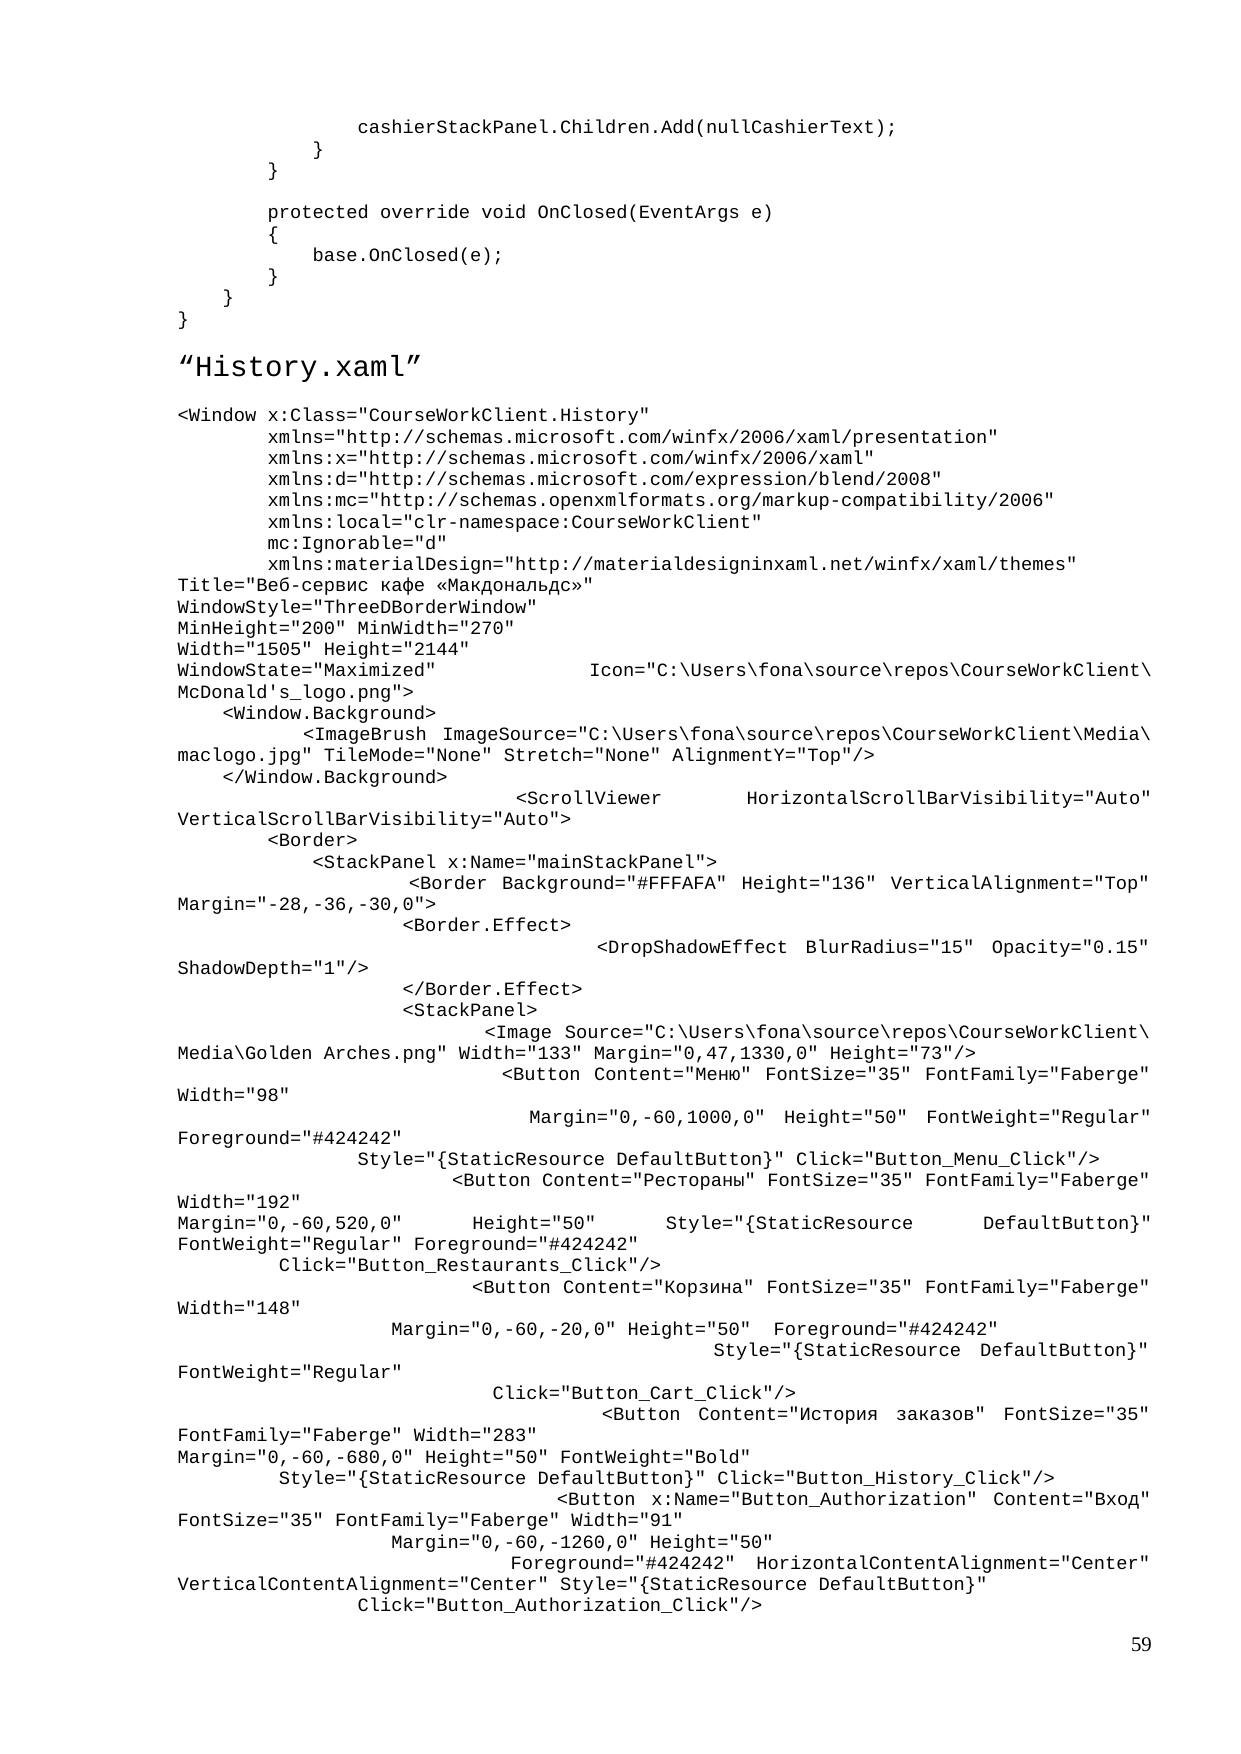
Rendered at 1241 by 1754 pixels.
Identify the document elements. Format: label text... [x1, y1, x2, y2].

text <Button Content="Рестораны" FontSize="35" FontFamily="Faberge" Width="192" [177, 1171, 1152, 1214]
text } [177, 161, 1152, 182]
text Style="{StaticResource DefaultButton}" Click="Button_Menu_Click"/> [177, 1150, 1152, 1171]
text } [177, 288, 1152, 309]
text <Button Content="История заказов" FontSize="35" FontFamily="Faberge" Width="283" [177, 1405, 1152, 1447]
text <Border Background="#FFFAFA" Height="136" VerticalAlignment="Top" Margin="-28,-36,-30,0"> [177, 874, 1152, 916]
text Style="{StaticResource DefaultButton}" Click="Button_History_Click"/> [177, 1469, 1152, 1490]
text <Button x:Name="Button_Authorization" Content="Вход" FontSize="35" FontFamily="Faberge" Width="91" [177, 1490, 1152, 1532]
text Click="Button_Cart_Click"/> [177, 1384, 1152, 1405]
text Margin="0,-60,-20,0" Height="50" Foreground="#424242" [177, 1320, 1152, 1341]
text <Border> [177, 831, 1152, 852]
text Margin="0,-60,520,0" Height="50" Style="{StaticResource DefaultButton}" FontWeight="Regular" Foreground="#424242" [177, 1214, 1152, 1256]
text Width="1505" Height="2144" [177, 640, 1152, 661]
text Foreground="#424242" HorizontalContentAlignment="Center" VerticalContentAlignment="Center" Style="{StaticResource DefaultButton}" [177, 1554, 1152, 1596]
text Style="{StaticResource DefaultButton}" FontWeight="Regular" [177, 1341, 1152, 1384]
text <Image Source="C:\Users\fona\source\repos\CourseWorkClient\Media\Golden Arches.png" Width="133" Margin="0,47,1330,0" Height="73"/> [177, 1022, 1152, 1065]
text <Border.Effect> [177, 916, 1152, 937]
text <Window.Background> [177, 704, 1152, 725]
text } [177, 267, 1152, 288]
text Click="Button_Restaurants_Click"/> [177, 1256, 1152, 1277]
text </Window.Background> [177, 767, 1152, 789]
text <StackPanel x:Name="mainStackPanel"> [177, 852, 1152, 874]
text { [177, 224, 1152, 246]
text Click="Button_Authorization_Click"/> [177, 1596, 1152, 1617]
text xmlns:mc="http://schemas.openxmlformats.org/markup-compatibility/2006" [177, 491, 1152, 512]
text mc:Ignorable="d" [177, 534, 1152, 555]
text <Button Content="Корзина" FontSize="35" FontFamily="Faberge" Width="148" [177, 1277, 1152, 1320]
text } [177, 139, 1152, 161]
text WindowStyle="ThreeDBorderWindow" [177, 597, 1152, 619]
text <Button Content="Меню" FontSize="35" FontFamily="Faberge" Width="98" [177, 1065, 1152, 1107]
text xmlns:d="http://schemas.microsoft.com/expression/blend/2008" [177, 470, 1152, 491]
text Margin="0,-60,-1260,0" Height="50" [177, 1532, 1152, 1554]
text xmlns:local="clr-namespace:CourseWorkClient" [177, 512, 1152, 534]
text Margin="0,-60,-680,0" Height="50" FontWeight="Bold" [177, 1447, 1152, 1469]
text </Border.Effect> [177, 980, 1152, 1001]
text WindowState="Maximized" Icon="C:\Users\fona\source\repos\CourseWorkClient\McDonald's_logo.png"> [177, 661, 1152, 704]
text xmlns="http://schemas.microsoft.com/winfx/2006/xaml/presentation" [177, 427, 1152, 449]
text Margin="0,-60,1000,0" Height="50" FontWeight="Regular" Foreground="#424242" [177, 1107, 1152, 1150]
text } [177, 309, 1152, 331]
text Title="Веб-сервис кафе «Макдональдс»" [177, 576, 1152, 597]
text “History.xaml” [177, 352, 1152, 385]
text MinHeight="200" MinWidth="270" [177, 619, 1152, 640]
text xmlns:materialDesign="http://materialdesigninxaml.net/winfx/xaml/themes" [177, 555, 1152, 576]
text <DropShadowEffect BlurRadius="15" Opacity="0.15" ShadowDepth="1"/> [177, 937, 1152, 980]
text <Window x:Class="CourseWorkClient.History" [177, 406, 1152, 427]
text xmlns:x="http://schemas.microsoft.com/winfx/2006/xaml" [177, 449, 1152, 470]
text <ScrollViewer HorizontalScrollBarVisibility="Auto" VerticalScrollBarVisibility="Auto"> [177, 789, 1152, 831]
text cashierStackPanel.Children.Add(nullCashierText); [177, 118, 1152, 139]
text base.OnClosed(e); [177, 246, 1152, 267]
text <StackPanel> [177, 1001, 1152, 1022]
text protected override void OnClosed(EventArgs e) [177, 203, 1152, 224]
text <ImageBrush ImageSource="C:\Users\fona\source\repos\CourseWorkClient\Media\maclogo.jpg" TileMode="None" Stretch="None" AlignmentY="Top"/> [177, 725, 1152, 767]
